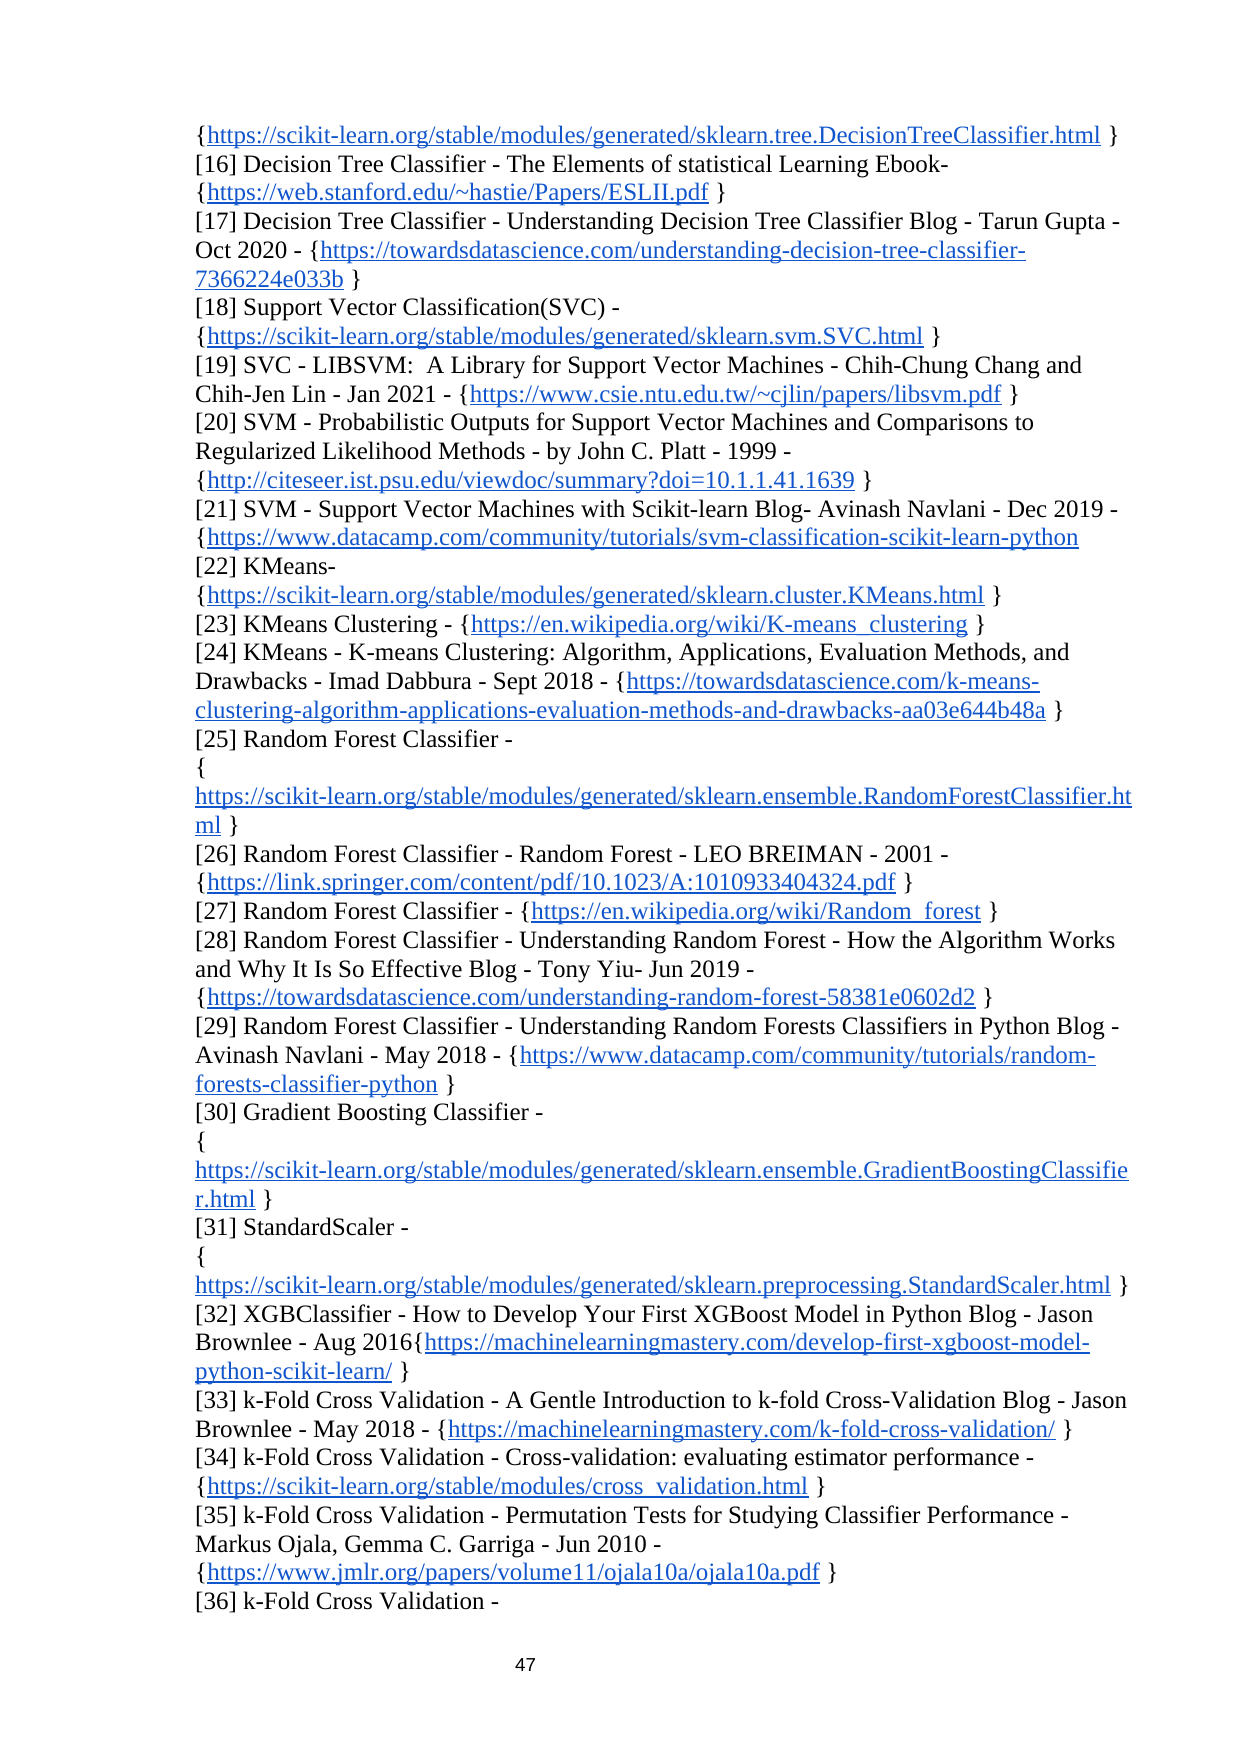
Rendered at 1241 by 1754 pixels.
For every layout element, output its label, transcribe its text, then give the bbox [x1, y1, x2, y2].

text [20] SVM - Probabilistic Outputs for Support Vector Machines and Comparisons to Regularized Likelihood Methods - by John C. Platt - 1999 - {http://citeseer.ist.psu.edu/viewdoc/summary?doi=10.1.1.41.1639 } [195, 407, 1135, 494]
text [22] KMeans-{https://scikit-learn.org/stable/modules/generated/sklearn.cluster.KMeans.html } [195, 551, 1135, 609]
text [17] Decision Tree Classifier - Understanding Decision Tree Classifier Blog - Tarun Gupta - Oct 2020 - {https://towardsdatascience.com/understanding-decision-tree-classifier-7366224e033b } [195, 206, 1135, 292]
text [34] k-Fold Cross Validation - Cross-validation: evaluating estimator performance - {https://scikit-learn.org/stable/modules/cross_validation.html } [195, 1442, 1135, 1500]
text [24] KMeans - K-means Clustering: Algorithm, Applications, Evaluation Methods, and Drawbacks - Imad Dabbura - Sept 2018 - {https://towardsdatascience.com/k-means-clustering-algorithm-applications-evaluation-methods-and-drawbacks-aa03e644b48a } [195, 637, 1135, 724]
text [23] KMeans Clustering - {https://en.wikipedia.org/wiki/K-means_clustering } [195, 609, 1135, 637]
text [21] SVM - Support Vector Machines with Scikit-learn Blog- Avinash Navlani - Dec 2019 - {https://www.datacamp.com/community/tutorials/svm-classification-scikit-learn-python [195, 494, 1135, 551]
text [195, 1586, 1135, 1615]
text [30] Gradient Boosting Classifier - {https://scikit-learn.org/stable/modules/generated/sklearn.ensemble.GradientBoostingClassifier.html } [195, 1097, 1135, 1212]
text [35] k-Fold Cross Validation - Permutation Tests for Studying Classifier Performance - Markus Ojala, Gemma C. Garriga - Jun 2010 -{https://www.jmlr.org/papers/volume11/ojala10a/ojala10a.pdf } [195, 1500, 1135, 1586]
text [16] Decision Tree Classifier - The Elements of statistical Learning Ebook- {https://web.stanford.edu/~hastie/Papers/ESLII.pdf } [195, 149, 1135, 206]
text [25] Random Forest Classifier - {https://scikit-learn.org/stable/modules/generated/sklearn.ensemble.RandomForestClassifier.html } [195, 724, 1135, 839]
text [32] XGBClassifier - How to Develop Your First XGBoost Model in Python Blog - Jason Brownlee - Aug 2016{https://machinelearningmastery.com/develop-first-xgboost-model-python-scikit-learn/ } [195, 1299, 1135, 1385]
text [19] SVC - LIBSVM: A Library for Support Vector Machines - Chih-Chung Chang and Chih-Jen Lin - Jan 2021 - {https://www.csie.ntu.edu.tw/~cjlin/papers/libsvm.pdf } [195, 350, 1135, 407]
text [195, 120, 1135, 149]
text [26] Random Forest Classifier - Random Forest - LEO BREIMAN - 2001 - {https://link.springer.com/content/pdf/10.1023/A:1010933404324.pdf } [195, 839, 1135, 896]
text [29] Random Forest Classifier - Understanding Random Forests Classifiers in Python Blog - Avinash Navlani - May 2018 - {https://www.datacamp.com/community/tutorials/random-forests-classifier-python } [195, 1011, 1135, 1097]
text [27] Random Forest Classifier - {https://en.wikipedia.org/wiki/Random_forest } [195, 896, 1135, 925]
text [33] k-Fold Cross Validation - A Gentle Introduction to k-fold Cross-Validation Blog - Jason Brownlee - May 2018 - {https://machinelearningmastery.com/k-fold-cross-validation/ } [195, 1385, 1135, 1442]
text [18] Support Vector Classification(SVC) - {https://scikit-learn.org/stable/modules/generated/sklearn.svm.SVC.html } [195, 292, 1135, 350]
text [31] StandardScaler - {https://scikit-learn.org/stable/modules/generated/sklearn.preprocessing.StandardScaler.html } [195, 1212, 1135, 1299]
text [28] Random Forest Classifier - Understanding Random Forest - How the Algorithm Works and Why It Is So Effective Blog - Tony Yiu- Jun 2019 -{https://towardsdatascience.com/understanding-random-forest-58381e0602d2 } [195, 925, 1135, 1011]
